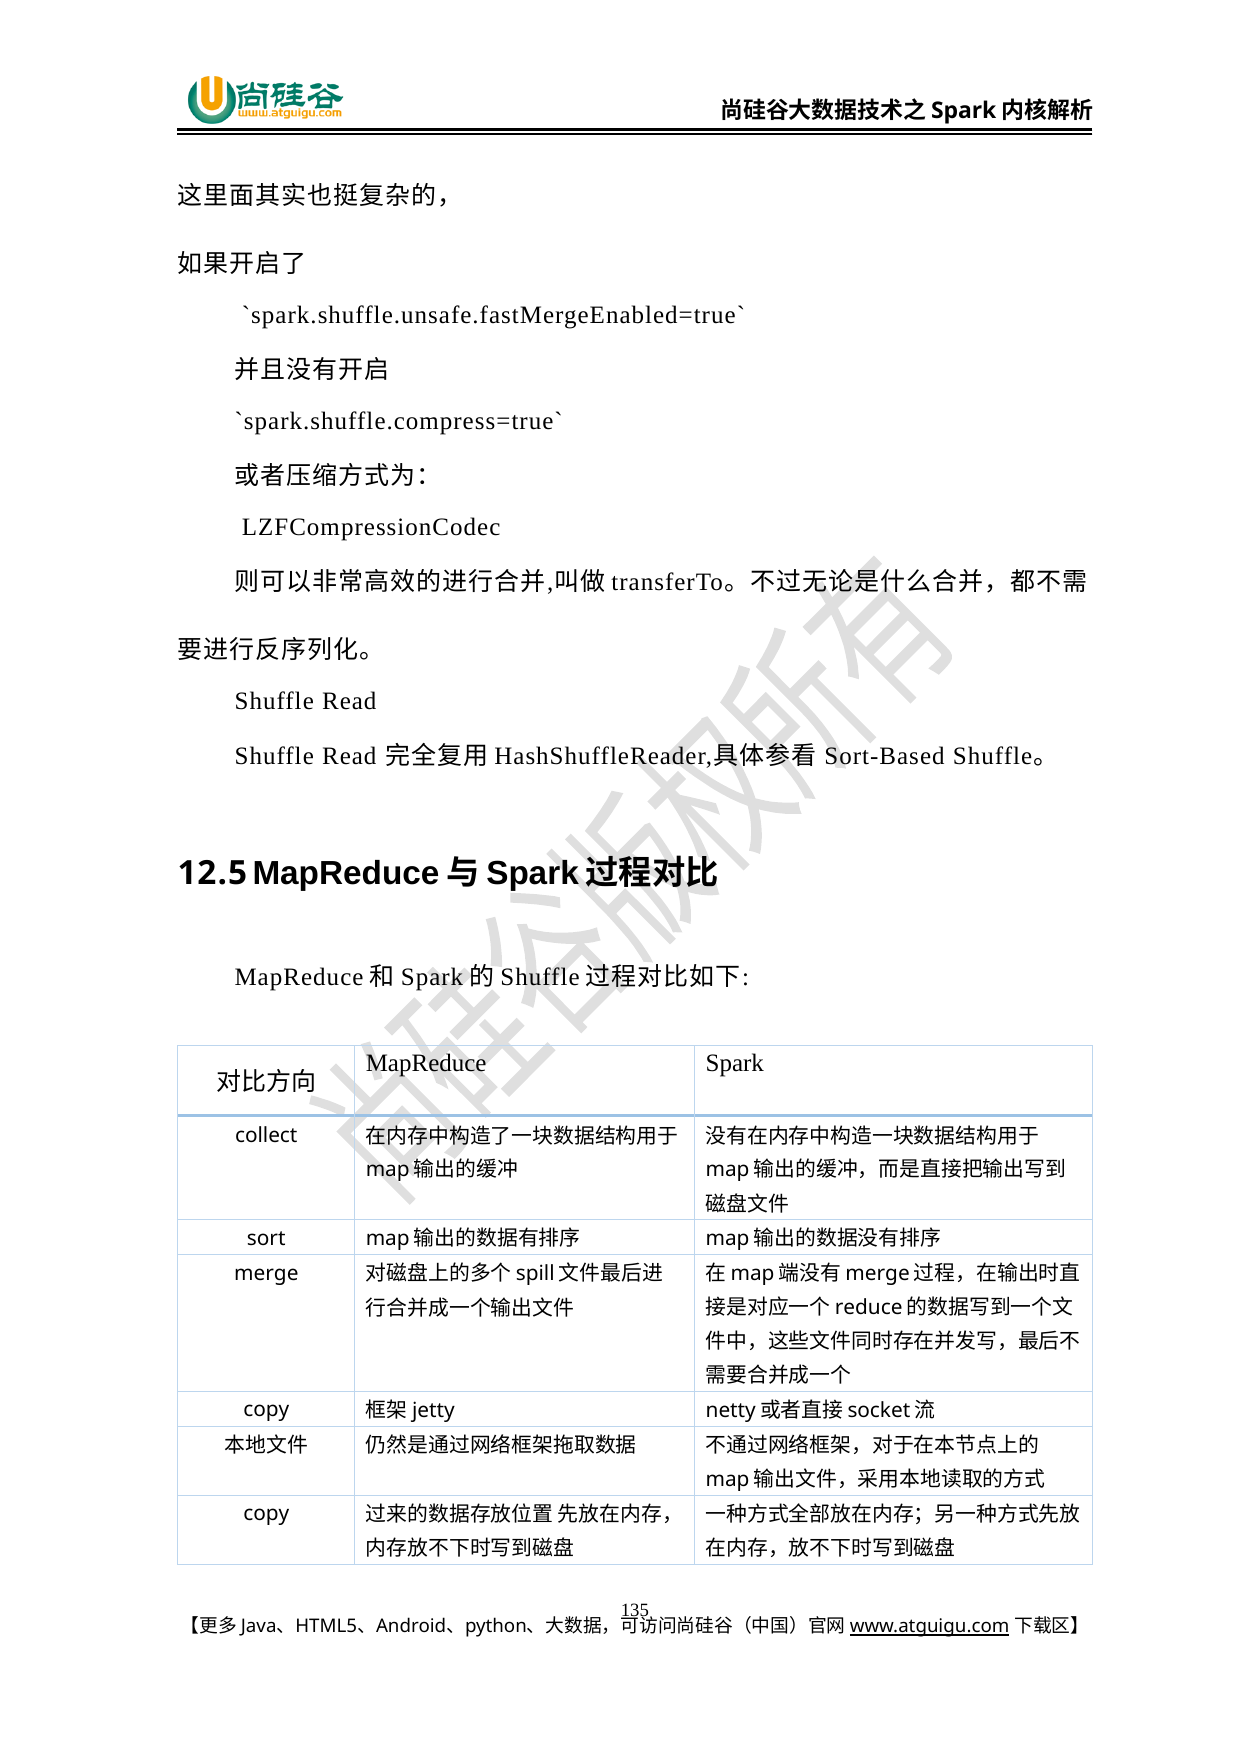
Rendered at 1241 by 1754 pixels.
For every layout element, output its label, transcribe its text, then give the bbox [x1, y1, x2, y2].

table_header 对比方向 [178, 1046, 354, 1114]
table_cell 本地文件 [178, 1427, 354, 1495]
table_cell 过来的数据存放位置 先放在内存，内存放不下时写到磁盘 [355, 1496, 694, 1564]
table_cell copy [178, 1392, 354, 1426]
text 并且没有开启 [177, 334, 1092, 402]
text Shuffle Read 完全复用HashShuffleReader,具体参看 Sort-Based Shuffle。 [177, 720, 1092, 788]
table_cell copy [178, 1496, 354, 1564]
table_cell map输出的数据没有排序 [695, 1220, 1092, 1254]
text 或者压缩方式为： [177, 440, 1092, 508]
table_cell merge [178, 1255, 354, 1391]
table_cell 对磁盘上的多个spill文件最后进行合并成一个输出文件 [355, 1255, 694, 1391]
table_cell map输出的数据有排序 [355, 1220, 694, 1254]
text Shuffle Read [177, 684, 1092, 718]
table_cell 在map端没有merge过程，在输出时直接是对应一个reduce的数据写到一个文件中，这些文件同时存在并发写，最后不需要合并成一个 [695, 1255, 1092, 1391]
table_cell 仍然是通过网络框架拖取数据 [355, 1427, 694, 1495]
table_cell 框架 jetty [355, 1392, 694, 1426]
table_cell netty或者直接socket流 [695, 1392, 1092, 1426]
text `spark.shuffle.unsafe.fastMergeEnabled=true` [177, 298, 1092, 332]
text 则可以非常高效的进行合并,叫做transferTo。不过无论是什么合并，都不需要进行反序列化。 [177, 546, 1092, 682]
table_cell 在内存中构造了一块数据结构用于map输出的缓冲 [355, 1117, 694, 1219]
subtitle MapReduce与Spark过程对比 [177, 836, 1092, 904]
table_cell 一种方式全部放在内存；另一种方式先放在内存，放不下时写到磁盘 [695, 1496, 1092, 1564]
table_cell 没有在内存中构造一块数据结构用于map输出的缓冲，而是直接把输出写到磁盘文件 [695, 1117, 1092, 1219]
table_cell collect [178, 1117, 354, 1219]
table_cell 不通过网络框架，对于在本节点上的map输出文件，采用本地读取的方式 [695, 1427, 1092, 1495]
text MapReduce和Spark的Shuffle过程对比如下: [177, 941, 1092, 1009]
table_header Spark [695, 1046, 1092, 1114]
text LZFCompressionCodec [177, 510, 1092, 544]
text `spark.shuffle.compress=true` [177, 404, 1092, 438]
picture [177, 68, 362, 128]
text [177, 160, 1092, 296]
table_cell sort [178, 1220, 354, 1254]
table_header MapReduce [355, 1046, 694, 1114]
